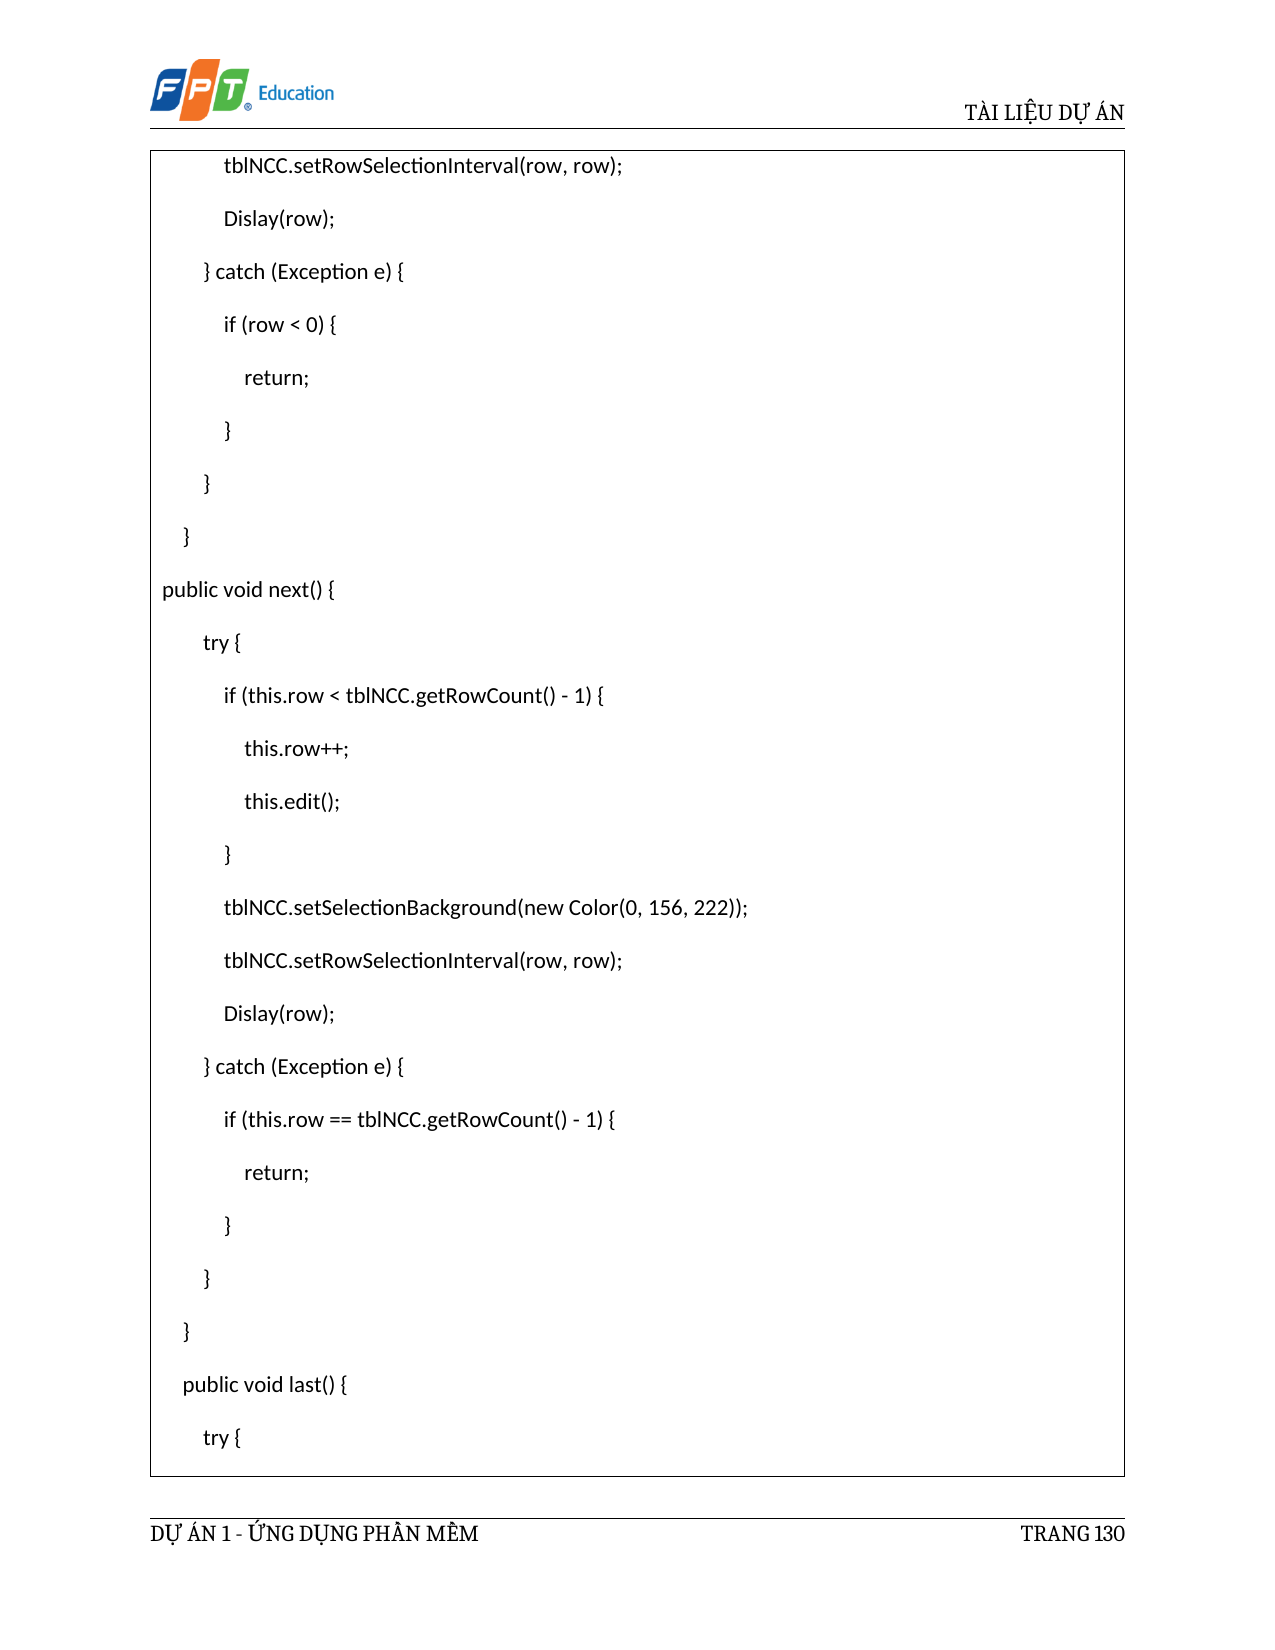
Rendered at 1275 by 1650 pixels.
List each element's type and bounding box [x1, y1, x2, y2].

table_header [151, 151, 1124, 1476]
picture [150, 59, 336, 121]
